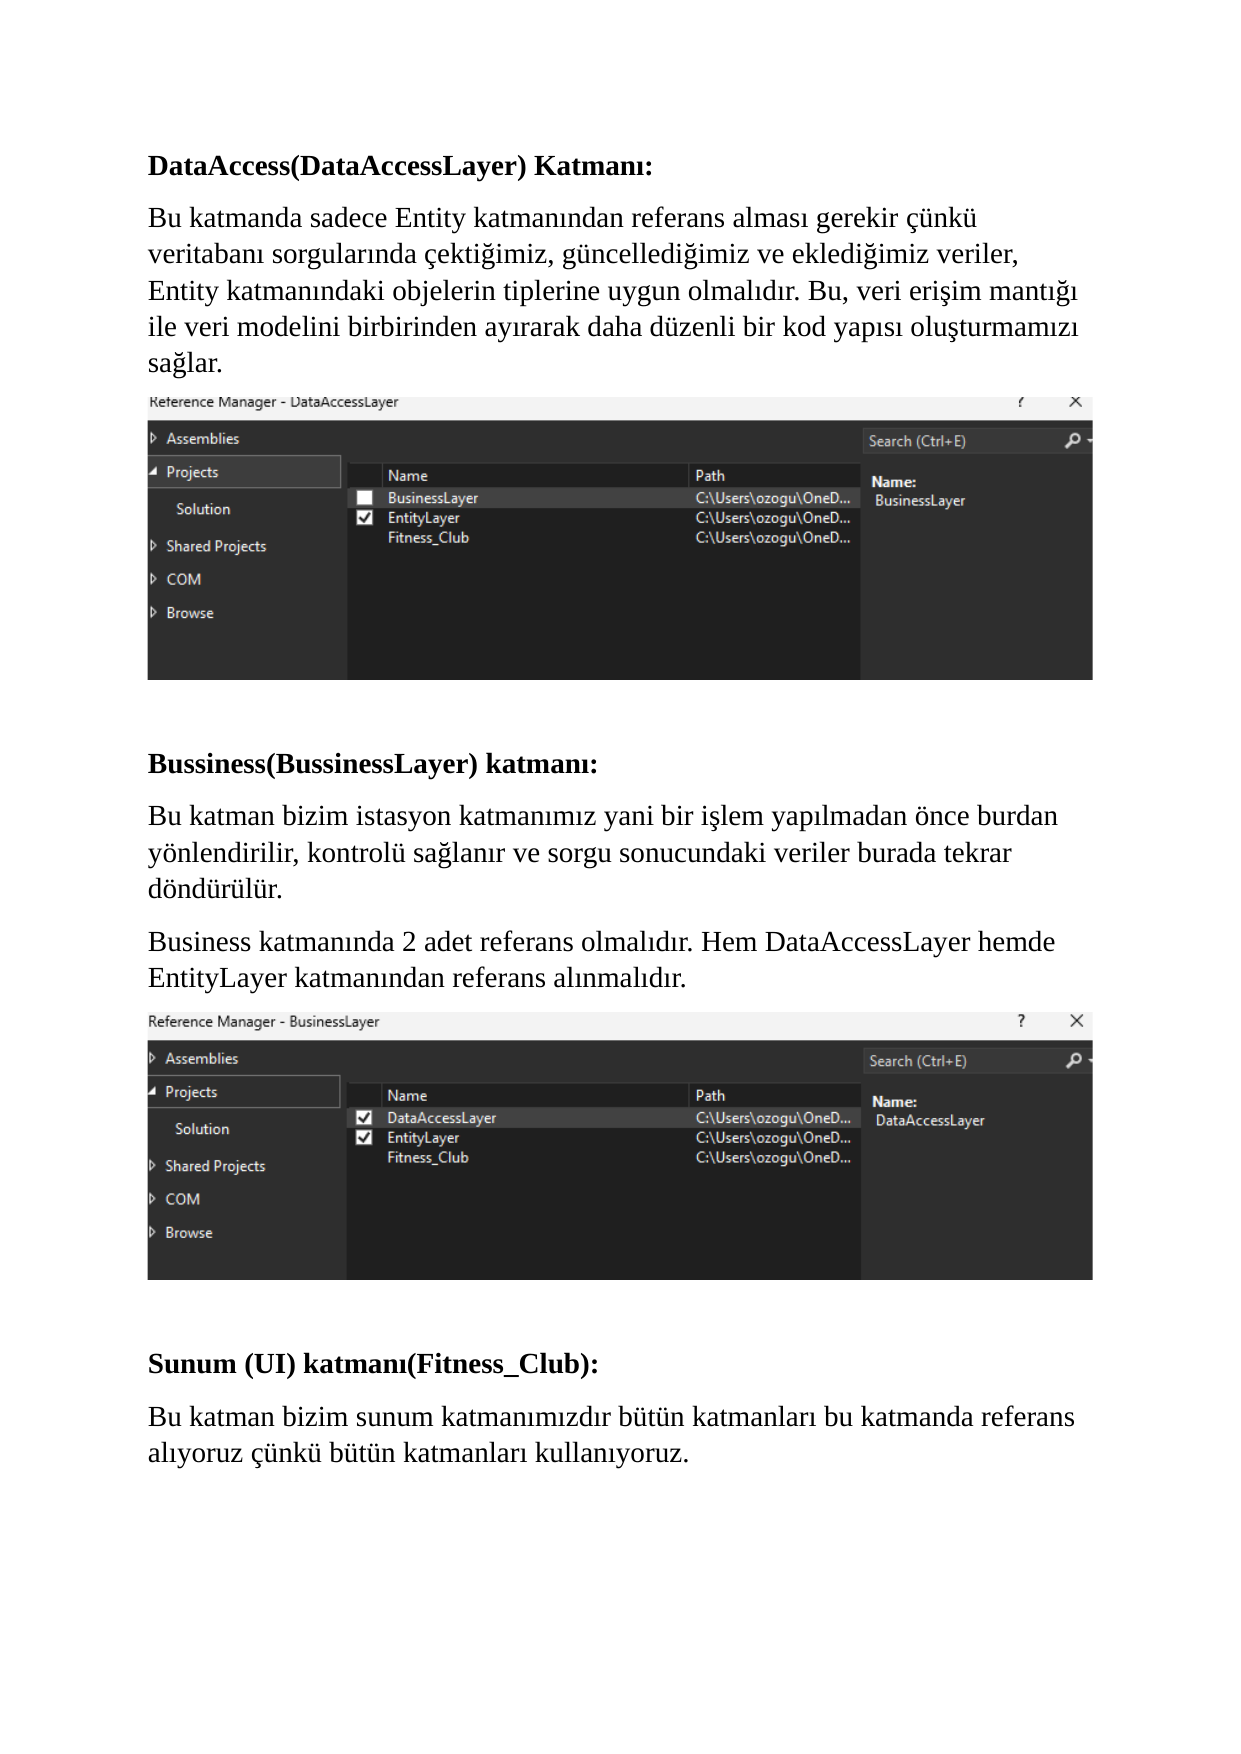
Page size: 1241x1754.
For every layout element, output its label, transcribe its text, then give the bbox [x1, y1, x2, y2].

text Bu katman bizim sunum katmanımızdır bütün katmanları bu katmanda referans alıyoruz çünkü bütün katmanları kullanıyoruz. [148, 1399, 1093, 1469]
text Business katmanında 2 adet referans olmalıdır. Hem DataAccessLayer hemde EntityLayer katmanından referans alınmalıdır. [148, 924, 1093, 993]
text Bu katmanda sadece Entity katmanından referans alması gerekir çünkü veritabanı sorgularında çektiğimiz, güncellediğimiz ve eklediğimiz veriler, Entity katmanındaki objelerin tiplerine uygun olmalıdır. Bu, veri erişim mantığı ile veri modelini birbirinden ayırarak daha düzenli bir kod yapısı oluşturmamızı sağlar. [148, 200, 1093, 378]
text Sunum (UI) katmanı(Fitness_Club): [148, 1346, 1093, 1380]
picture [147, 397, 1093, 680]
text Bussiness(BussinessLayer) katmanı: [148, 746, 1093, 779]
picture [147, 1012, 1093, 1280]
text Bu katman bizim istasyon katmanımız yani bir işlem yapılmadan önce burdan yönlendirilir, kontrolü sağlanır ve sorgu sonucundaki veriler burada tekrar döndürülür. [148, 798, 1093, 904]
text DataAccess(DataAccessLayer) Katmanı: [148, 148, 1093, 181]
